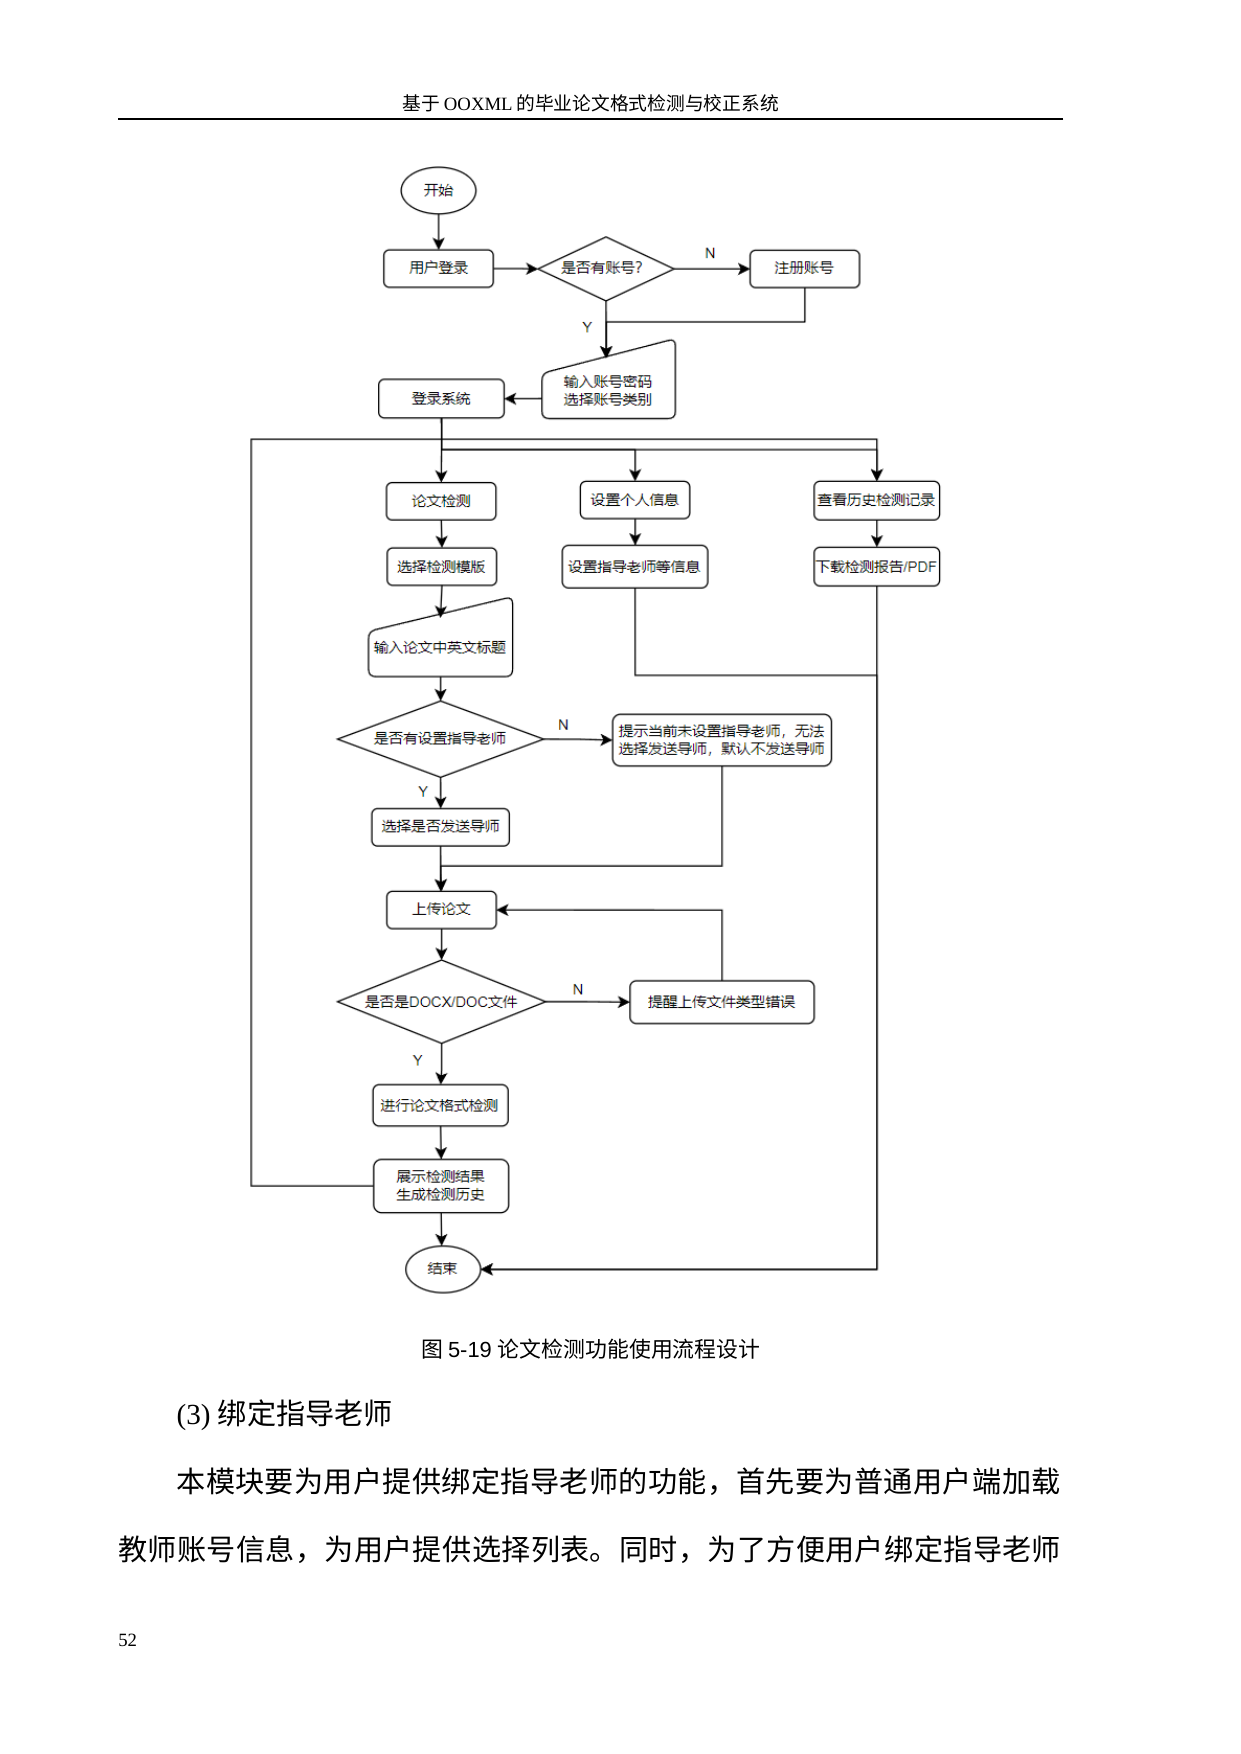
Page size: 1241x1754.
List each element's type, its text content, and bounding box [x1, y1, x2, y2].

picture [219, 163, 962, 1295]
text 本模块要为用户提供绑定指导老师的功能，首先要为普通用户端加载教师账号信息，为用户提供选择列表。同时，为了方便用户绑定指导老师，还需要提供搜索功能，让用户能通过指导老师的名字快速搜索到目标老师进行绑定指导关系。 [118, 1445, 1063, 1581]
list 绑定指导老师 [118, 1377, 1063, 1445]
